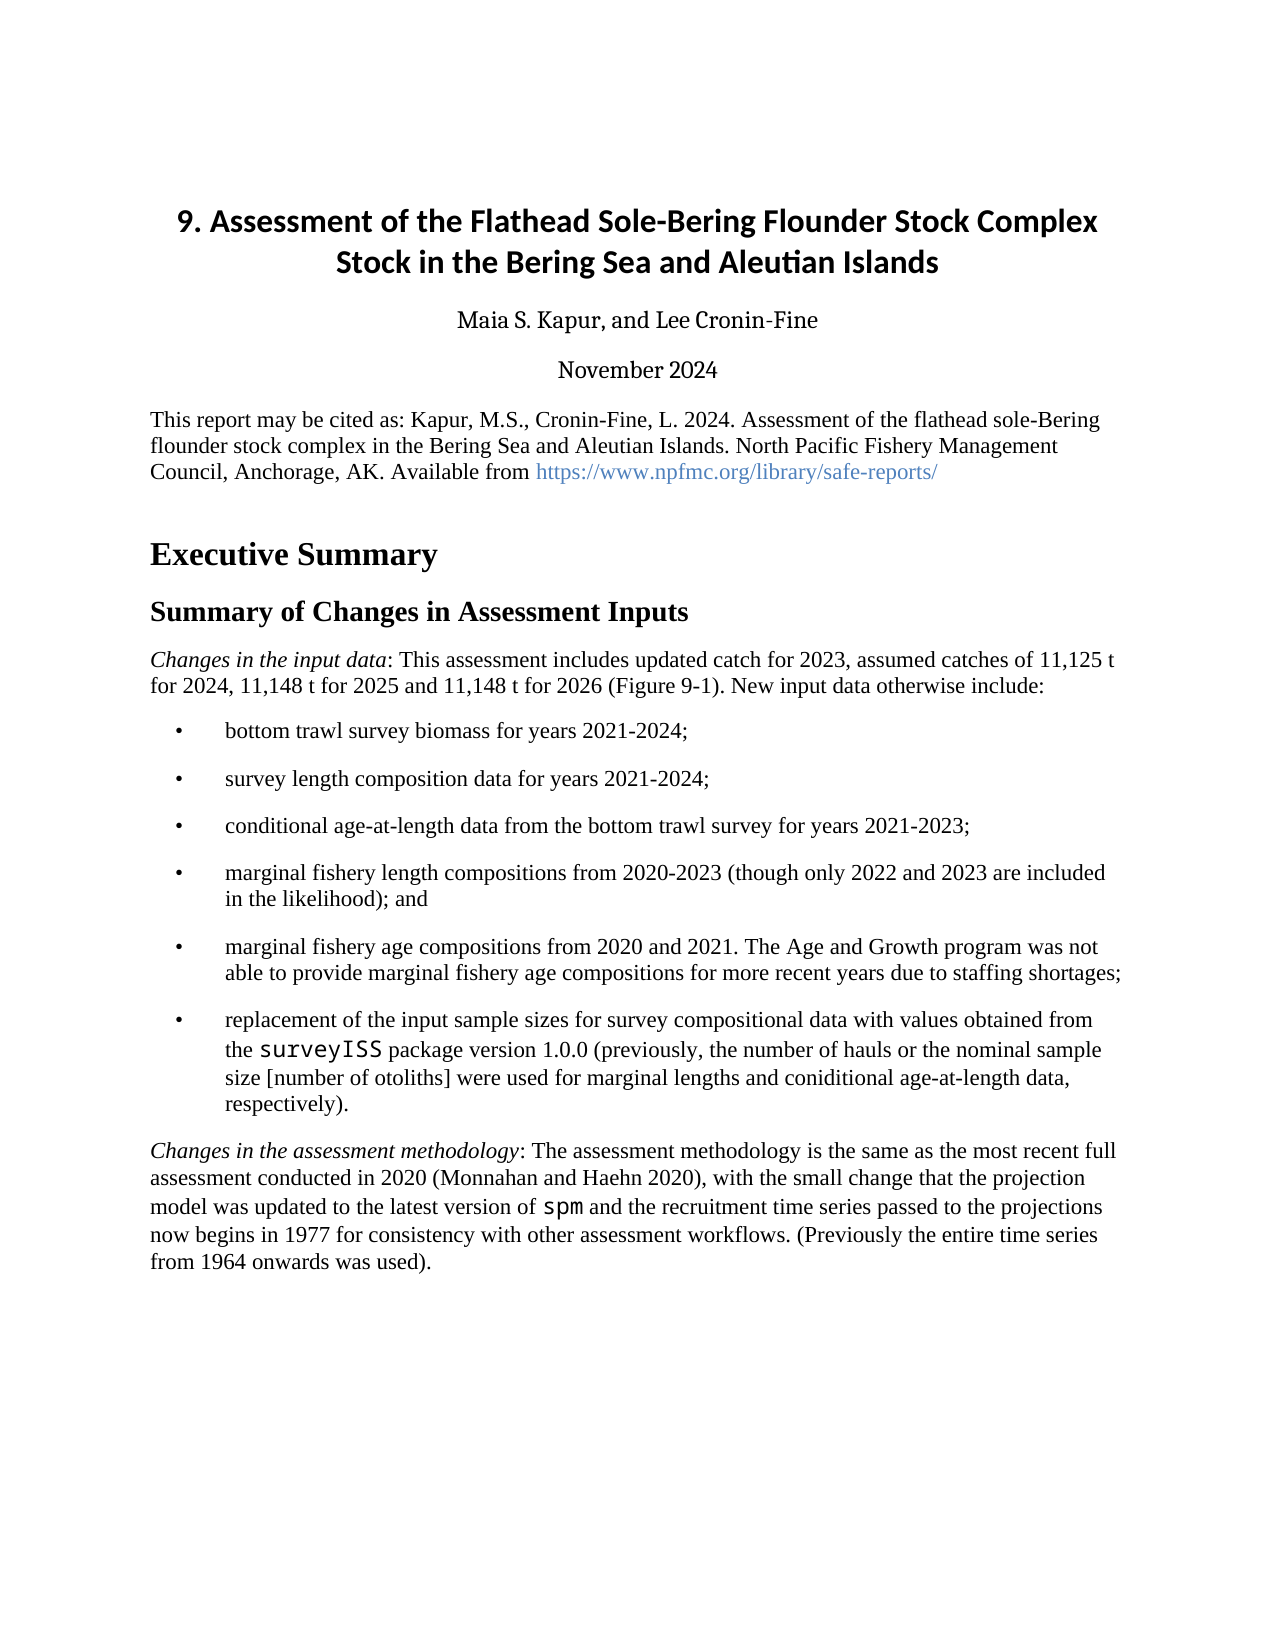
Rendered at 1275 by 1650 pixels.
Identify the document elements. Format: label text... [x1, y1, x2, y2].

subtitle Executive Summary [150, 535, 1125, 573]
list replacement of the input sample sizes for survey compositional data with values obtained from the surveyISS package version 1.0.0 (previously, the number of hauls or the nominal sample size [number of otoliths] were used for marginal lengths and coniditional age-at-length data, respectively). [175, 1006, 1125, 1117]
text This report may be cited as: Kapur, M.S., Cronin-Fine, L. 2024. Assessment of the flathead sole-Bering flounder stock complex in the Bering Sea and Aleutian Islands. North Pacific Fishery Management Council, Anchorage, AK. Available from https://www.npfmc.org/library/safe-reports/ [150, 406, 1125, 485]
text Maia S. Kapur, and Lee Cronin-Fine [150, 306, 1125, 335]
list survey length composition data for years 2021-2024; [175, 765, 1125, 791]
list marginal fishery age compositions from 2020 and 2021. The Age and Growth program was not able to provide marginal fishery age compositions for more recent years due to staffing shortages; [175, 933, 1125, 985]
subtitle Summary of Changes in Assessment Inputs [150, 594, 1125, 627]
list conditional age-at-length data from the bottom trawl survey for years 2021-2023; [175, 812, 1125, 838]
list bottom trawl survey biomass for years 2021-2024; [175, 718, 1125, 744]
text Changes in the input data: This assessment includes updated catch for 2023, assumed catches of 11,125 t for 2024, 11,148 t for 2025 and 11,148 t for 2026 (Figure 9-1). New input data otherwise include: [150, 646, 1125, 699]
list marginal fishery length compositions from 2020-2023 (though only 2022 and 2023 are included in the likelihood); and [175, 859, 1125, 912]
text November 2024 [150, 356, 1125, 385]
text Changes in the assessment methodology: The assessment methodology is the same as the most recent full assessment conducted in 2020 (Monnahan and Haehn 2020), with the small change that the projection model was updated to the latest version of spm and the recruitment time series passed to the projections now begins in 1977 for consistency with other assessment workflows. (Previously the entire time series from 1964 onwards was used). [150, 1137, 1125, 1274]
title 9. Assessment of the Flathead Sole-Bering Flounder Stock Complex Stock in the Bering Sea and Aleutian Islands [150, 200, 1125, 281]
